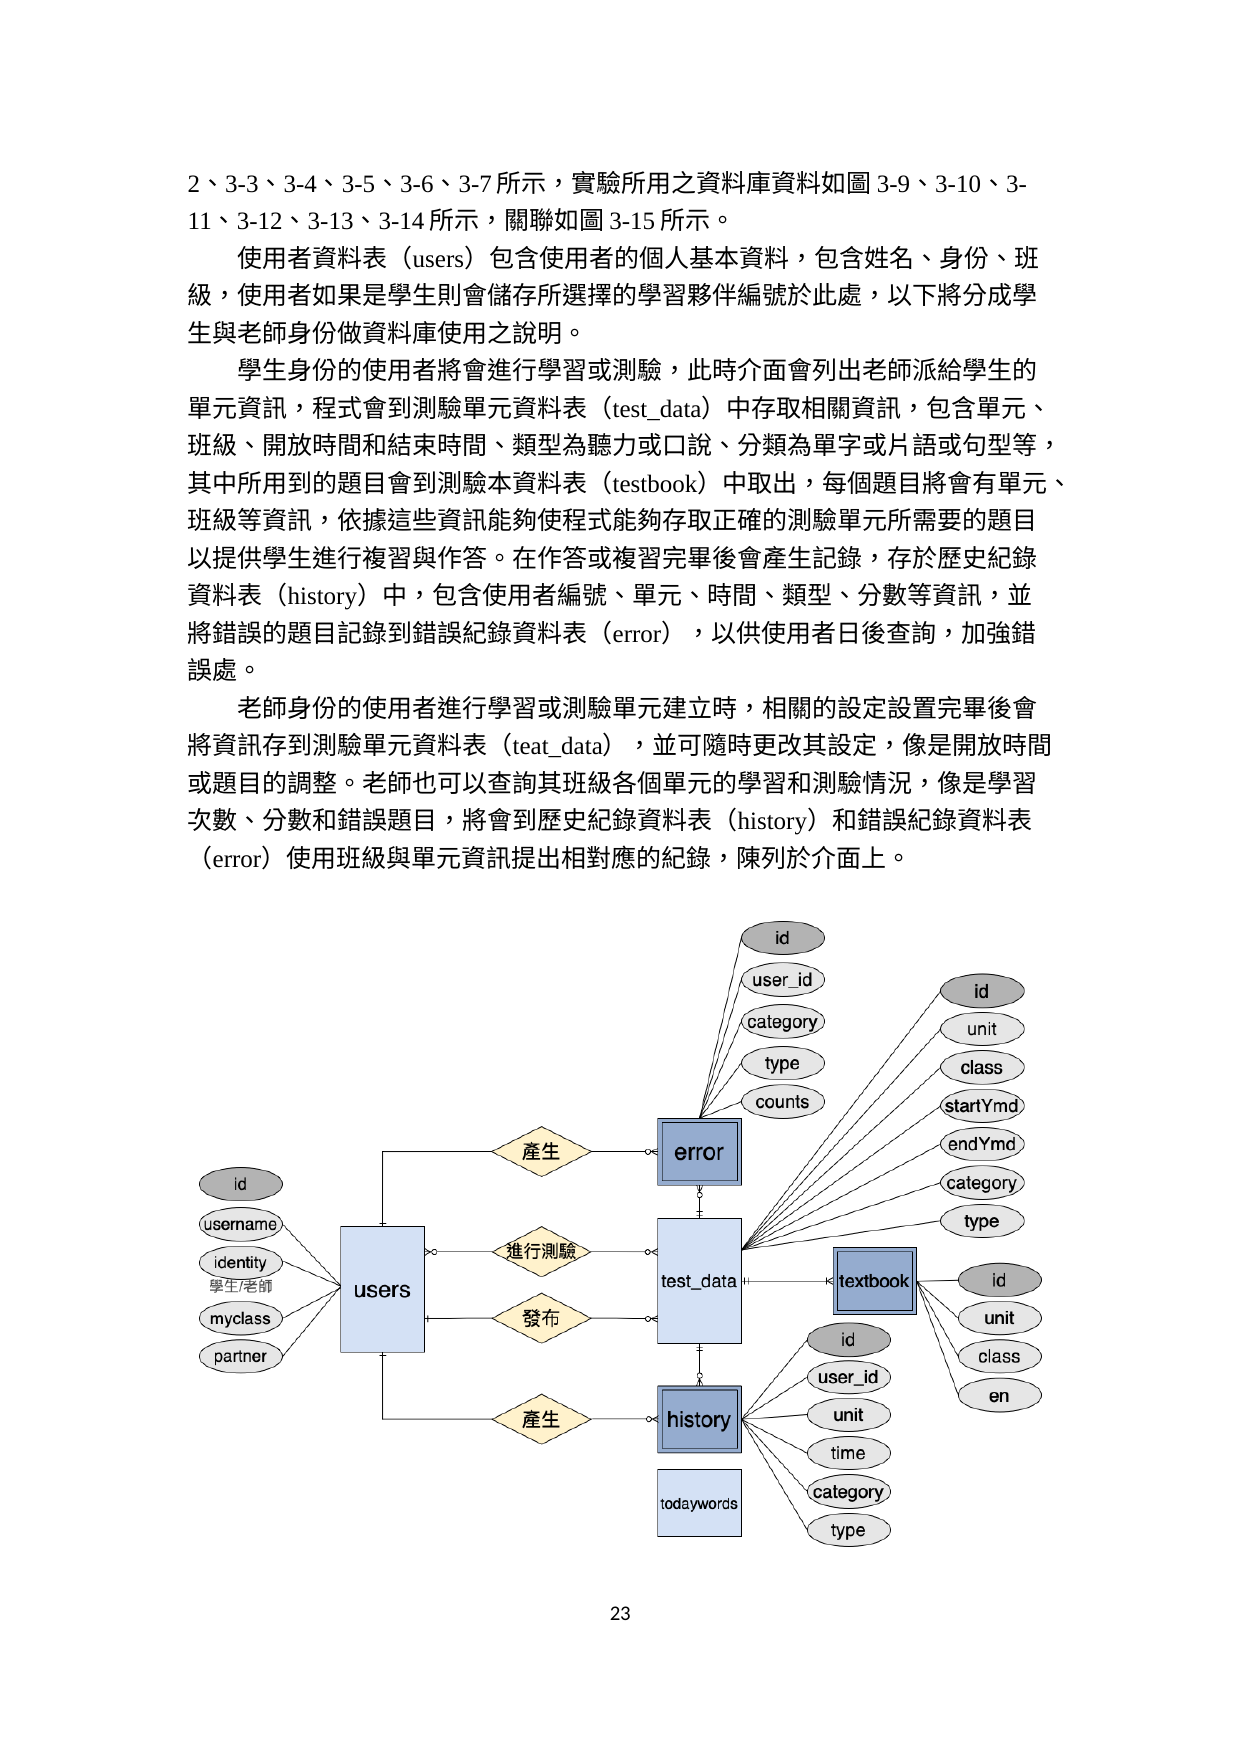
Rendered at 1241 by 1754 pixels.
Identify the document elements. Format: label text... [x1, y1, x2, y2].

text 學生身份的使用者將會進行學習或測驗，此時介面會列出老師派給學生的單元資訊，程式會到測驗單元資料表（test_data）中存取相關資訊，包含單元、班級、開放時間和結束時間、類型為聽力或口說、分類為單字或片語或句型等，其中所用到的題目會到測驗本資料表（testbook）中取出，每個題目將會有單元、班級等資訊，依據這些資訊能夠使程式能夠存取正確的測驗單元所需要的題目以提供學生進行複習與作答。在作答或複習完畢後會產生記錄，存於歷史紀錄資料表（history）中，包含使用者編號、單元、時間、類型、分數等資訊，並將錯誤的題目記錄到錯誤紀錄資料表（error），以供使用者日後查詢，加強錯誤處。 [187, 350, 1053, 687]
picture [190, 912, 1050, 1555]
text 老師身份的使用者進行學習或測驗單元建立時，相關的設定設置完畢後會將資訊存到測驗單元資料表（teat_data），並可隨時更改其設定，像是開放時間或題目的調整。老師也可以查詢其班級各個單元的學習和測驗情況，像是學習次數、分數和錯誤題目，將會到歷史紀錄資料表（history）和錯誤紀錄資料表（error）使用班級與單元資訊提出相對應的紀錄，陳列於介面上。 [187, 687, 1053, 875]
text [187, 162, 1053, 237]
text 使用者資料表（users）包含使用者的個人基本資料，包含姓名、身份、班級，使用者如果是學生則會儲存所選擇的學習夥伴編號於此處，以下將分成學生與老師身份做資料庫使用之說明。 [187, 237, 1053, 350]
